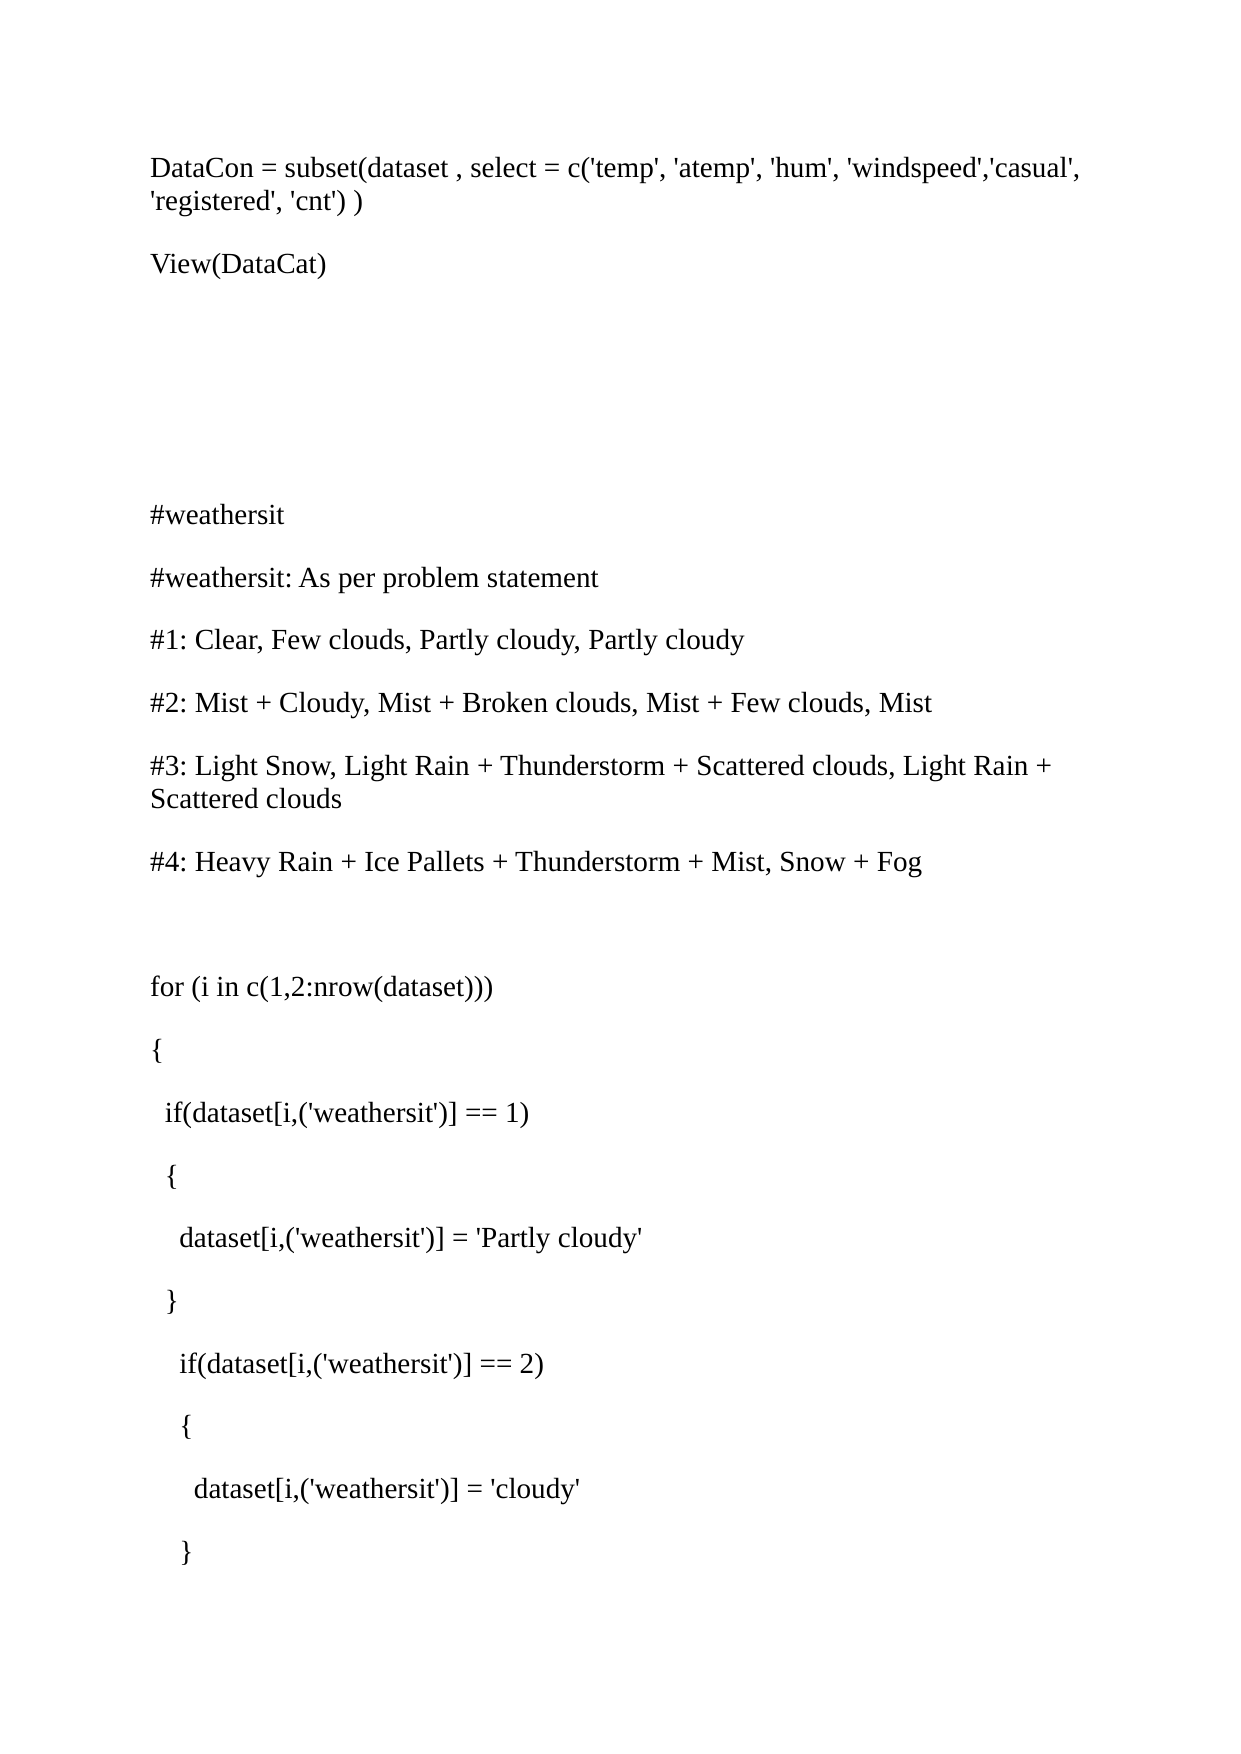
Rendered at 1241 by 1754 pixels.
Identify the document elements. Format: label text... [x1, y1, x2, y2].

subtitle DataCon = subset(dataset , select = c('temp', 'atemp', 'hum', 'windspeed','casual', 'registered', 'cnt') ) [150, 150, 1090, 217]
subtitle for (i in c(1,2:nrow(dataset))) [150, 969, 1090, 1003]
subtitle } [150, 1283, 1090, 1317]
subtitle { [150, 1408, 1090, 1442]
subtitle dataset[i,('weathersit')] = 'cloudy' [150, 1471, 1090, 1505]
subtitle if(dataset[i,('weathersit')] == 1) [150, 1095, 1090, 1128]
subtitle } [150, 1534, 1090, 1567]
subtitle View(DataCat) [150, 246, 1090, 280]
subtitle #2: Mist + Cloudy, Mist + Broken clouds, Mist + Few clouds, Mist [150, 685, 1090, 719]
subtitle #1: Clear, Few clouds, Partly cloudy, Partly cloudy [150, 622, 1090, 656]
subtitle { [150, 1032, 1090, 1066]
subtitle #weathersit [150, 497, 1090, 531]
subtitle #weathersit: As per problem statement [150, 560, 1090, 593]
subtitle #4: Heavy Rain + Ice Pallets + Thunderstorm + Mist, Snow + Fog [150, 844, 1090, 878]
subtitle dataset[i,('weathersit')] = 'Partly cloudy' [150, 1220, 1090, 1254]
subtitle if(dataset[i,('weathersit')] == 2) [150, 1346, 1090, 1379]
subtitle #3: Light Snow, Light Rain + Thunderstorm + Scattered clouds, Light Rain + Scattered clouds [150, 748, 1090, 815]
subtitle { [150, 1158, 1090, 1191]
